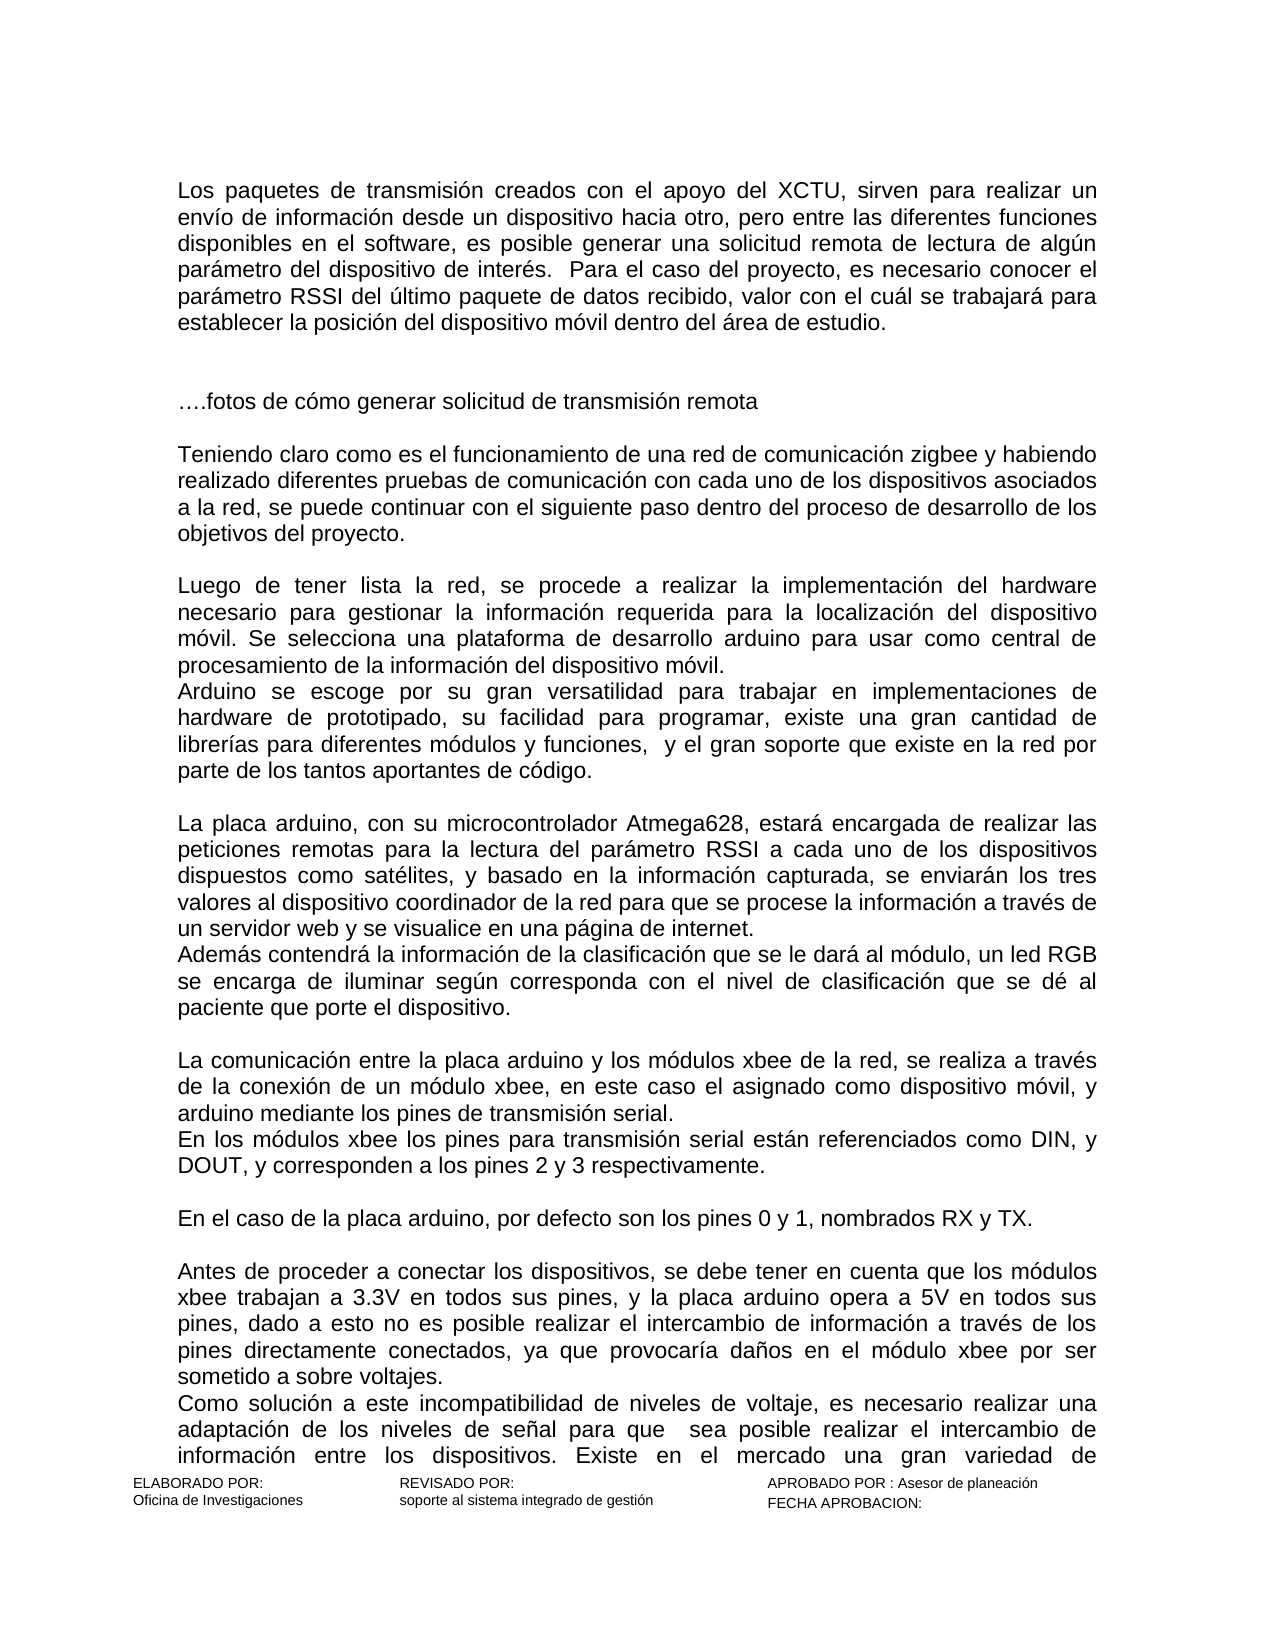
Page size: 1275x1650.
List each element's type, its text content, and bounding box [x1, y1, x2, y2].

text Teniendo claro como es el funcionamiento de una red de comunicación zigbee y habiendo realizado diferentes pruebas de comunicación con cada uno de los dispositivos asociados a la red, se puede continuar con el siguiente paso dentro del proceso de desarrollo de los objetivos del proyecto. [177, 441, 1098, 546]
text Antes de proceder a conectar los dispositivos, se debe tener en cuenta que los módulos xbee trabajan a 3.3V en todos sus pines, y la placa arduino opera a 5V en todos sus pines, dado a esto no es posible realizar el intercambio de información a través de los pines directamente conectados, ya que provocaría daños en el módulo xbee por ser sometido a sobre voltajes. [177, 1258, 1098, 1389]
text Además contendrá la información de la clasificación que se le dará al módulo, un led RGB se encarga de iluminar según corresponda con el nivel de clasificación que se dé al paciente que porte el dispositivo. [177, 941, 1098, 1021]
text Luego de tener lista la red, se procede a realizar la implementación del hardware necesario para gestionar la información requerida para la localización del dispositivo móvil. Se selecciona una plataforma de desarrollo arduino para usar como central de procesamiento de la información del dispositivo móvil. [177, 572, 1098, 678]
text Los paquetes de transmisión creados con el apoyo del XCTU, sirven para realizar un envío de información desde un dispositivo hacia otro, pero entre las diferentes funciones disponibles en el software, es posible generar una solicitud remota de lectura de algún parámetro del dispositivo de interés. Para el caso del proyecto, es necesario conocer el parámetro RSSI del último paquete de datos recibido, valor con el cuál se trabajará para establecer la posición del dispositivo móvil dentro del área de estudio. [177, 177, 1098, 335]
text En los módulos xbee los pines para transmisión serial están referenciados como DIN, y DOUT, y corresponden a los pines 2 y 3 respectivamente. [177, 1126, 1098, 1179]
text La comunicación entre la placa arduino y los módulos xbee de la red, se realiza a través de la conexión de un módulo xbee, en este caso el asignado como dispositivo móvil, y arduino mediante los pines de transmisión serial. [177, 1047, 1098, 1126]
text En el caso de la placa arduino, por defecto son los pines 0 y 1, nombrados RX y TX. [177, 1205, 1098, 1231]
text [177, 1389, 1098, 1468]
text Arduino se escoge por su gran versatilidad para trabajar en implementaciones de hardware de prototipado, su facilidad para programar, existe una gran cantidad de librerías para diferentes módulos y funciones, y el gran soporte que existe en la red por parte de los tantos aportantes de código. [177, 678, 1098, 783]
text ….fotos de cómo generar solicitud de transmisión remota [177, 388, 1098, 414]
text La placa arduino, con su microcontrolador Atmega628, estará encargada de realizar las peticiones remotas para la lectura del parámetro RSSI a cada uno de los dispositivos dispuestos como satélites, y basado en la información capturada, se enviarán los tres valores al dispositivo coordinador de la red para que se procese la información a través de un servidor web y se visualice en una página de internet. [177, 810, 1098, 941]
